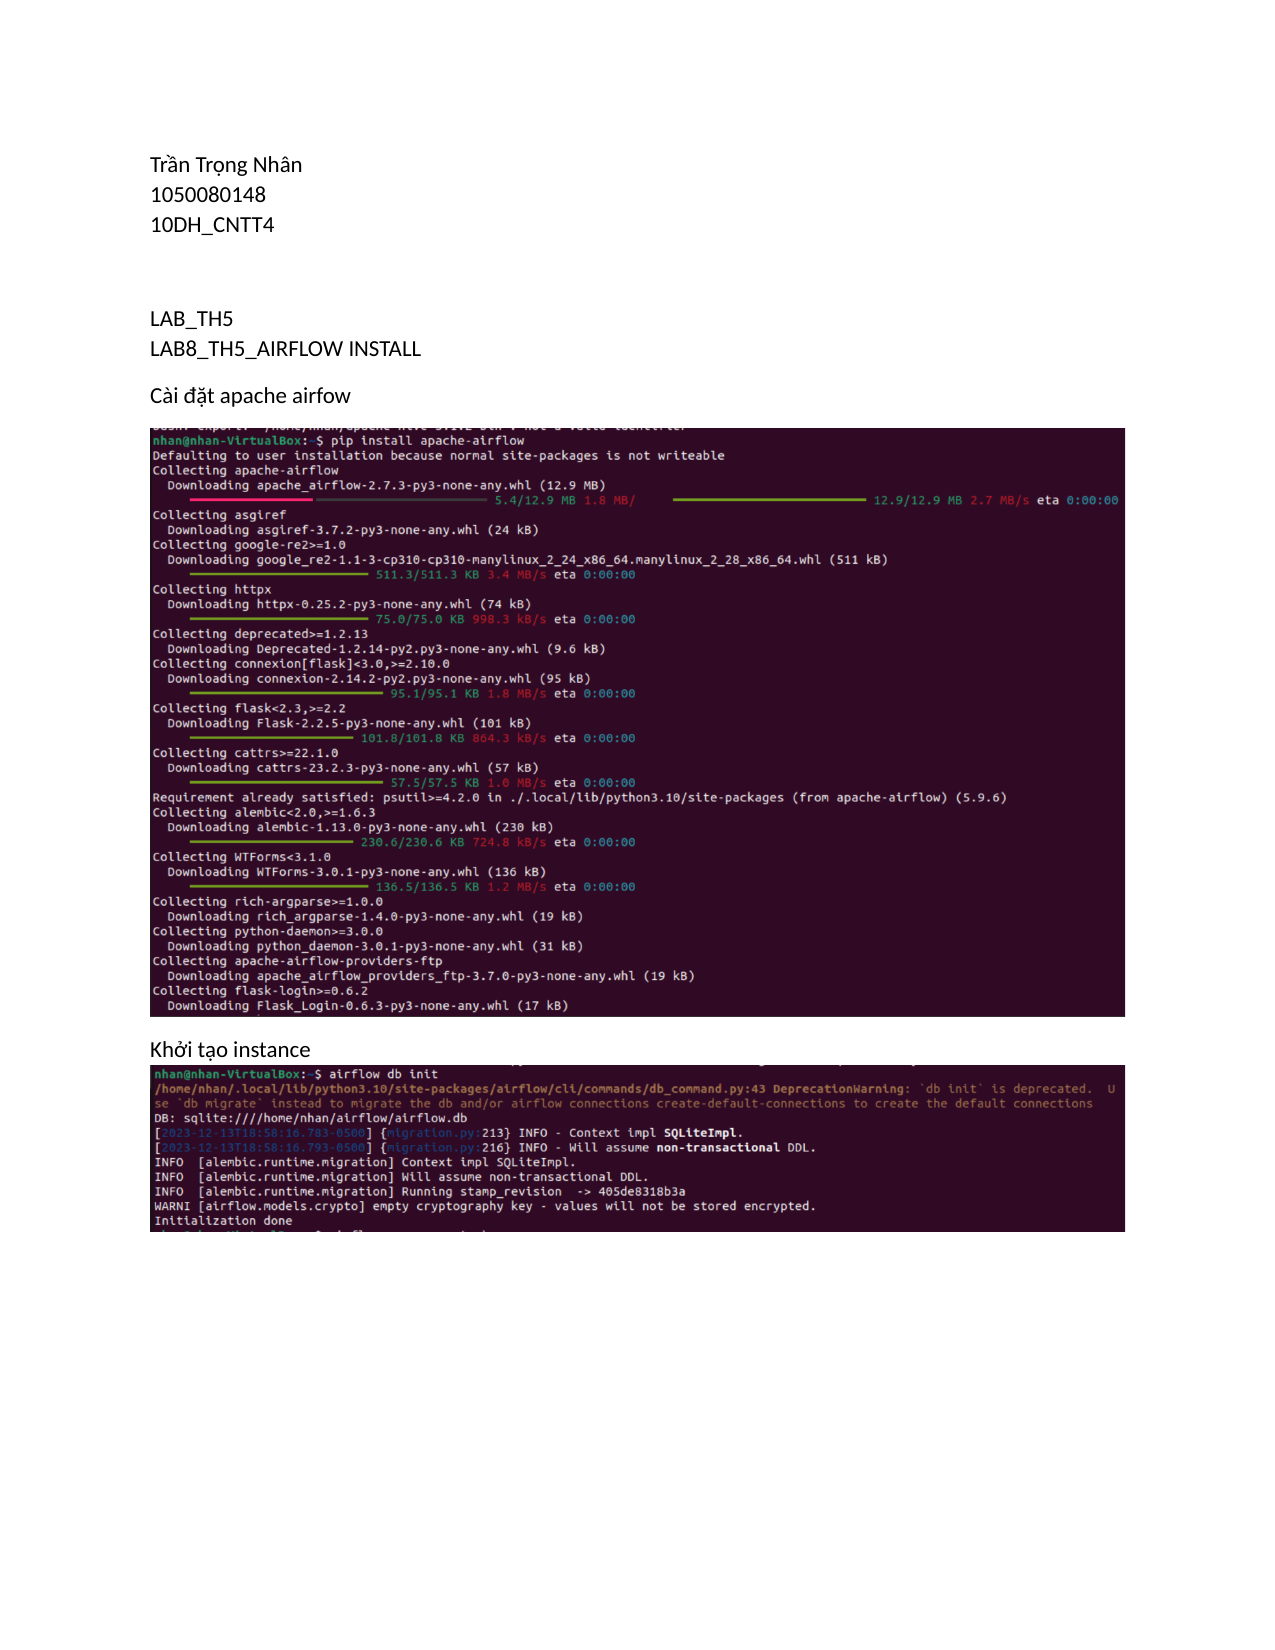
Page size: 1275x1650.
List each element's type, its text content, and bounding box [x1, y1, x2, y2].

text Trần Trọng Nhân 1050080148 10DH_CNTT4 [150, 150, 1125, 238]
text Cài đặt apache airfow [150, 381, 1125, 409]
picture [150, 428, 1125, 1017]
text Khởi tạo instance [150, 1035, 1125, 1065]
text LAB_TH5 LAB8_TH5_AIRFLOW INSTALL [150, 304, 1125, 362]
picture [150, 1065, 1125, 1232]
